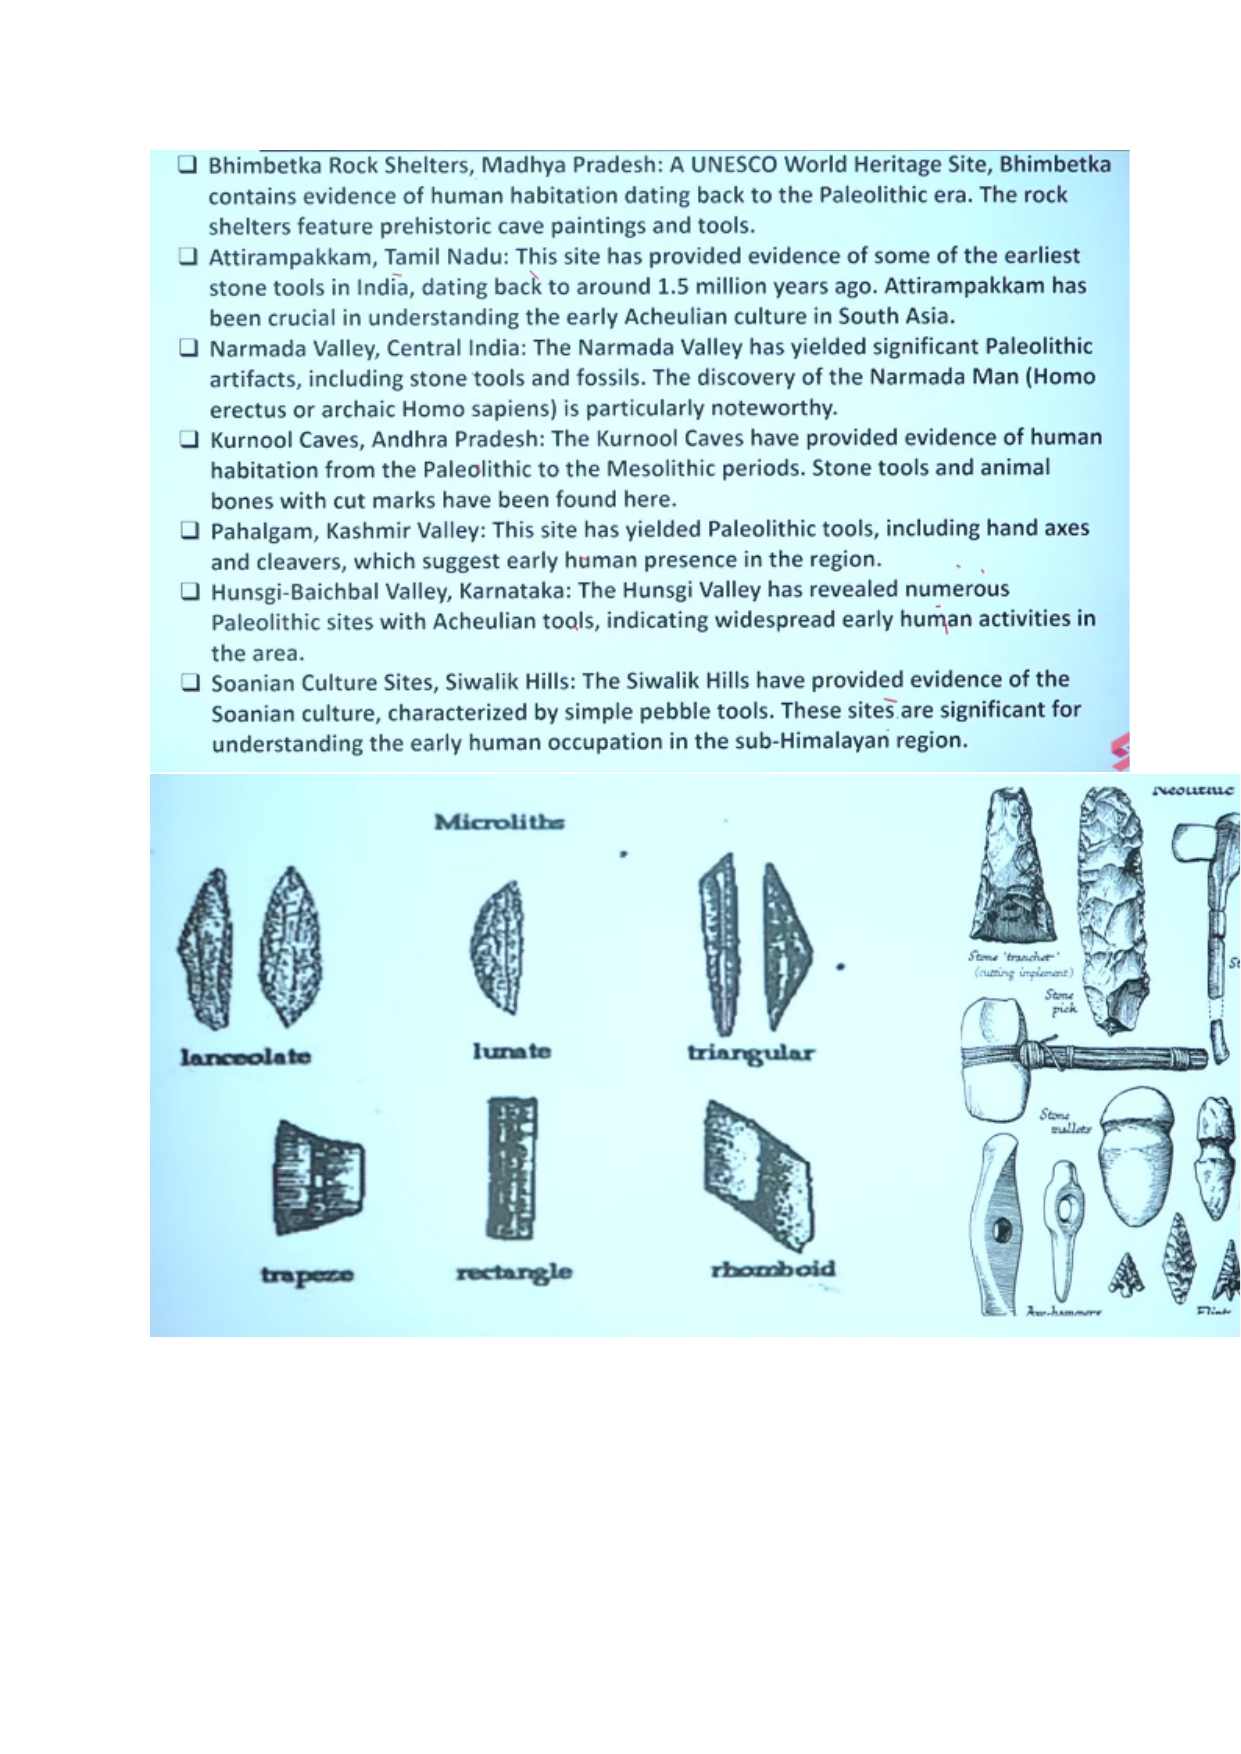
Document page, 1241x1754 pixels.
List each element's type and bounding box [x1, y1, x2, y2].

picture [150, 150, 1130, 772]
picture [150, 774, 1241, 1337]
